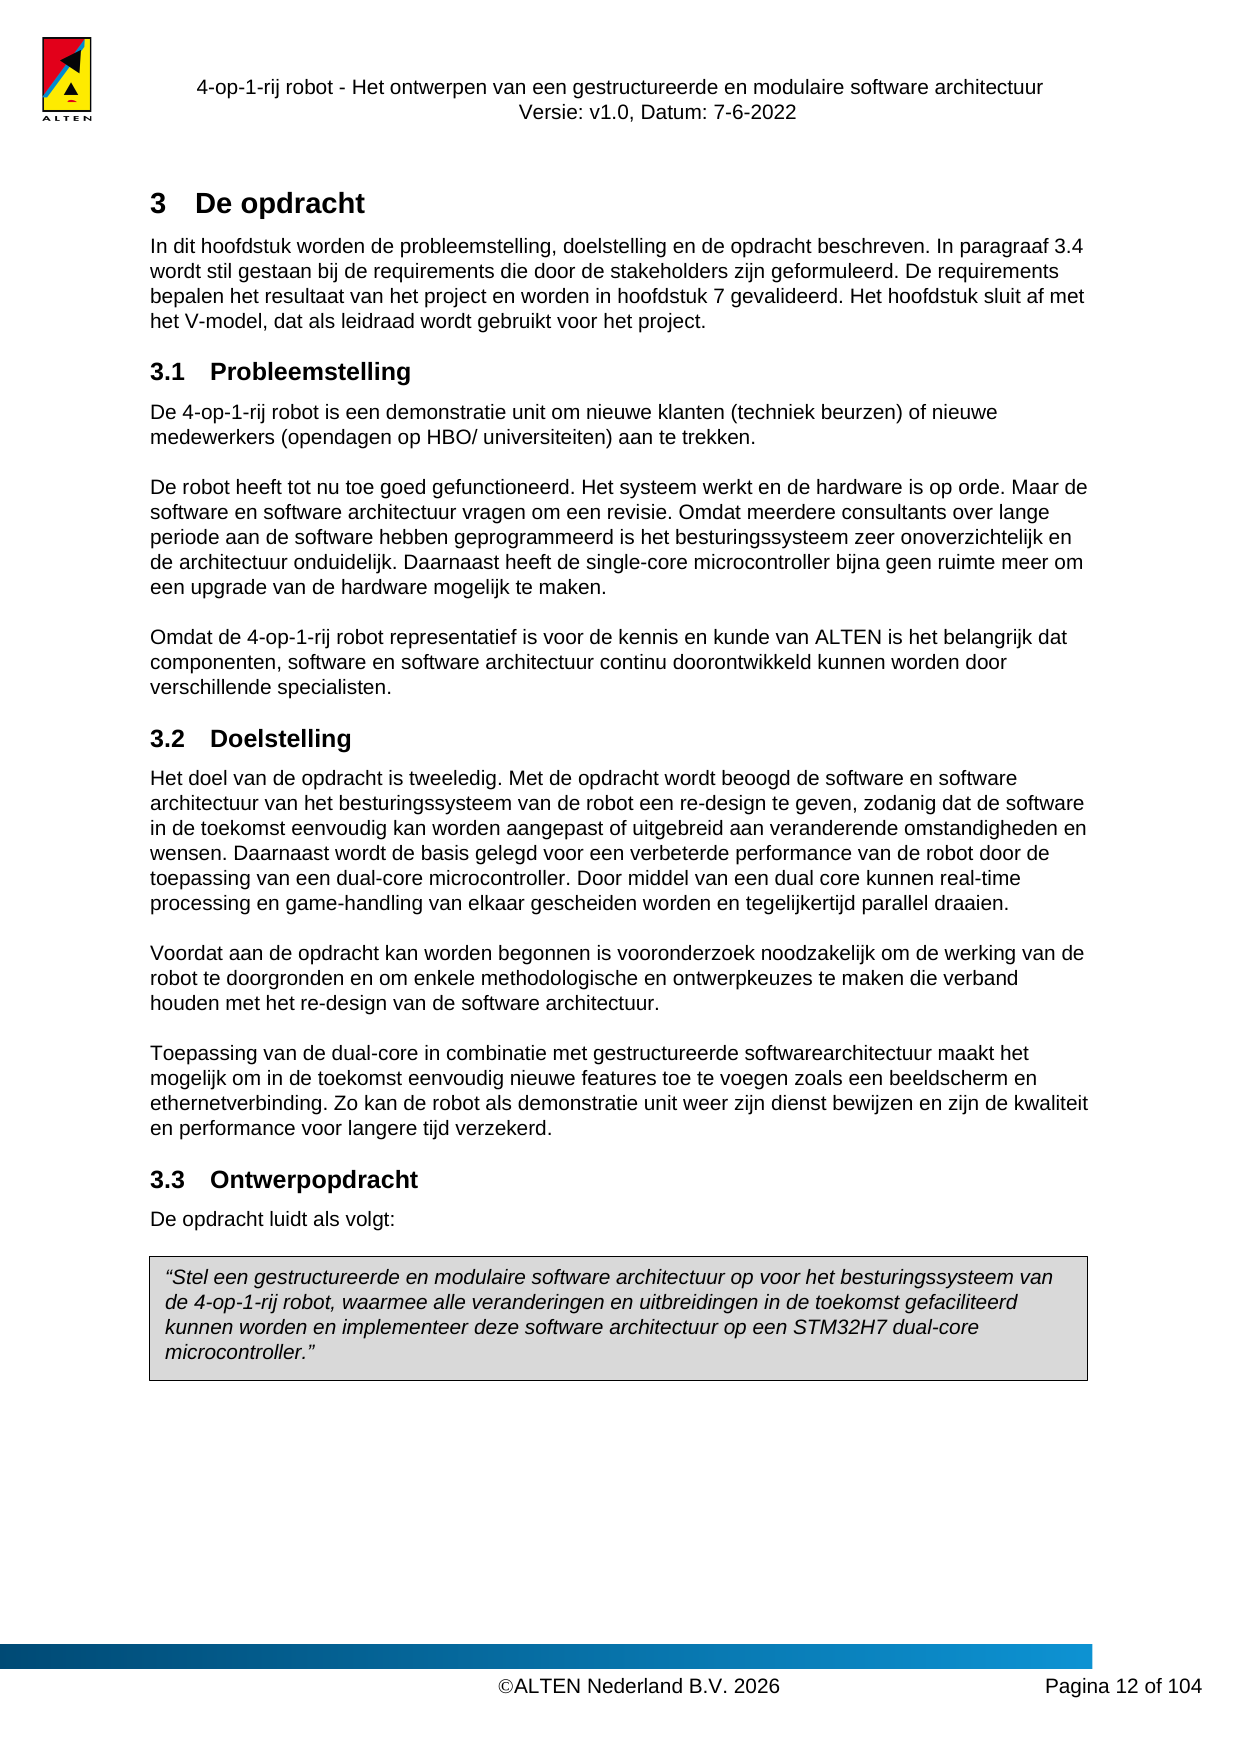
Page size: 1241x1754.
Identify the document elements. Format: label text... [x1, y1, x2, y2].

text Toepassing van de dual-core in combinatie met gestructureerde softwarearchitectuur maakt het mogelijk om in de toekomst eenvoudig nieuwe features toe te voegen zoals een beeldscherm en ethernetverbinding. Zo kan de robot als demonstratie unit weer zijn dienst bewijzen en zijn de kwaliteit en performance voor langere tijd verzekerd. [150, 1040, 1090, 1140]
text De robot heeft tot nu toe goed gefunctioneerd. Het systeem werkt en de hardware is op orde. Maar de software en software architectuur vragen om een revisie. Omdat meerdere consultants over lange periode aan de software hebben geprogrammeerd is het besturingssysteem zeer onoverzichtelijk en de architectuur onduidelijk. Daarnaast heeft de single-core microcontroller bijna geen ruimte meer om een upgrade van de hardware mogelijk te maken. [150, 474, 1090, 599]
subtitle Probleemstelling [150, 357, 1090, 386]
text Voordat aan de opdracht kan worden begonnen is vooronderzoek noodzakelijk om de werking van de robot te doorgronden en om enkele methodologische en ontwerpkeuzes te maken die verband houden met het re-design van de software architectuur. [150, 940, 1090, 1015]
text Het doel van de opdracht is tweeledig. Met de opdracht wordt beoogd de software en software architectuur van het besturingssysteem van de robot een re-design te geven, zodanig dat de software in de toekomst eenvoudig kan worden aangepast of uitgebreid aan veranderende omstandigheden en wensen. Daarnaast wordt de basis gelegd voor een verbeterde performance van de robot door de toepassing van een dual-core microcontroller. Door middel van een dual core kunnen real-time processing en game-handling van elkaar gescheiden worden en tegelijkertijd parallel draaien. [150, 765, 1090, 915]
text De opdracht luidt als volgt: [150, 1206, 1090, 1231]
picture [42, 37, 92, 121]
subtitle Ontwerpopdracht [150, 1165, 1090, 1194]
text In dit hoofdstuk worden de probleemstelling, doelstelling en de opdracht beschreven. In paragraaf 3.4 wordt stil gestaan bij de requirements die door de stakeholders zijn geformuleerd. De requirements bepalen het resultaat van het project en worden in hoofdstuk 7 gevalideerd. Het hoofdstuk sluit af met het V-model, dat als leidraad wordt gebruikt voor het project. [150, 232, 1090, 332]
text Omdat de 4-op-1-rij robot representatief is voor de kennis en kunde van ALTEN is het belangrijk dat componenten, software en software architectuur continu doorontwikkeld kunnen worden door verschillende specialisten. [150, 624, 1090, 699]
text De 4-op-1-rij robot is een demonstratie unit om nieuwe klanten (techniek beurzen) of nieuwe medewerkers (opendagen op HBO/ universiteiten) aan te trekken. [150, 399, 1090, 449]
subtitle De opdracht [150, 186, 1090, 220]
subtitle Doelstelling [150, 724, 1090, 752]
picture [332, 1644, 337, 1668]
